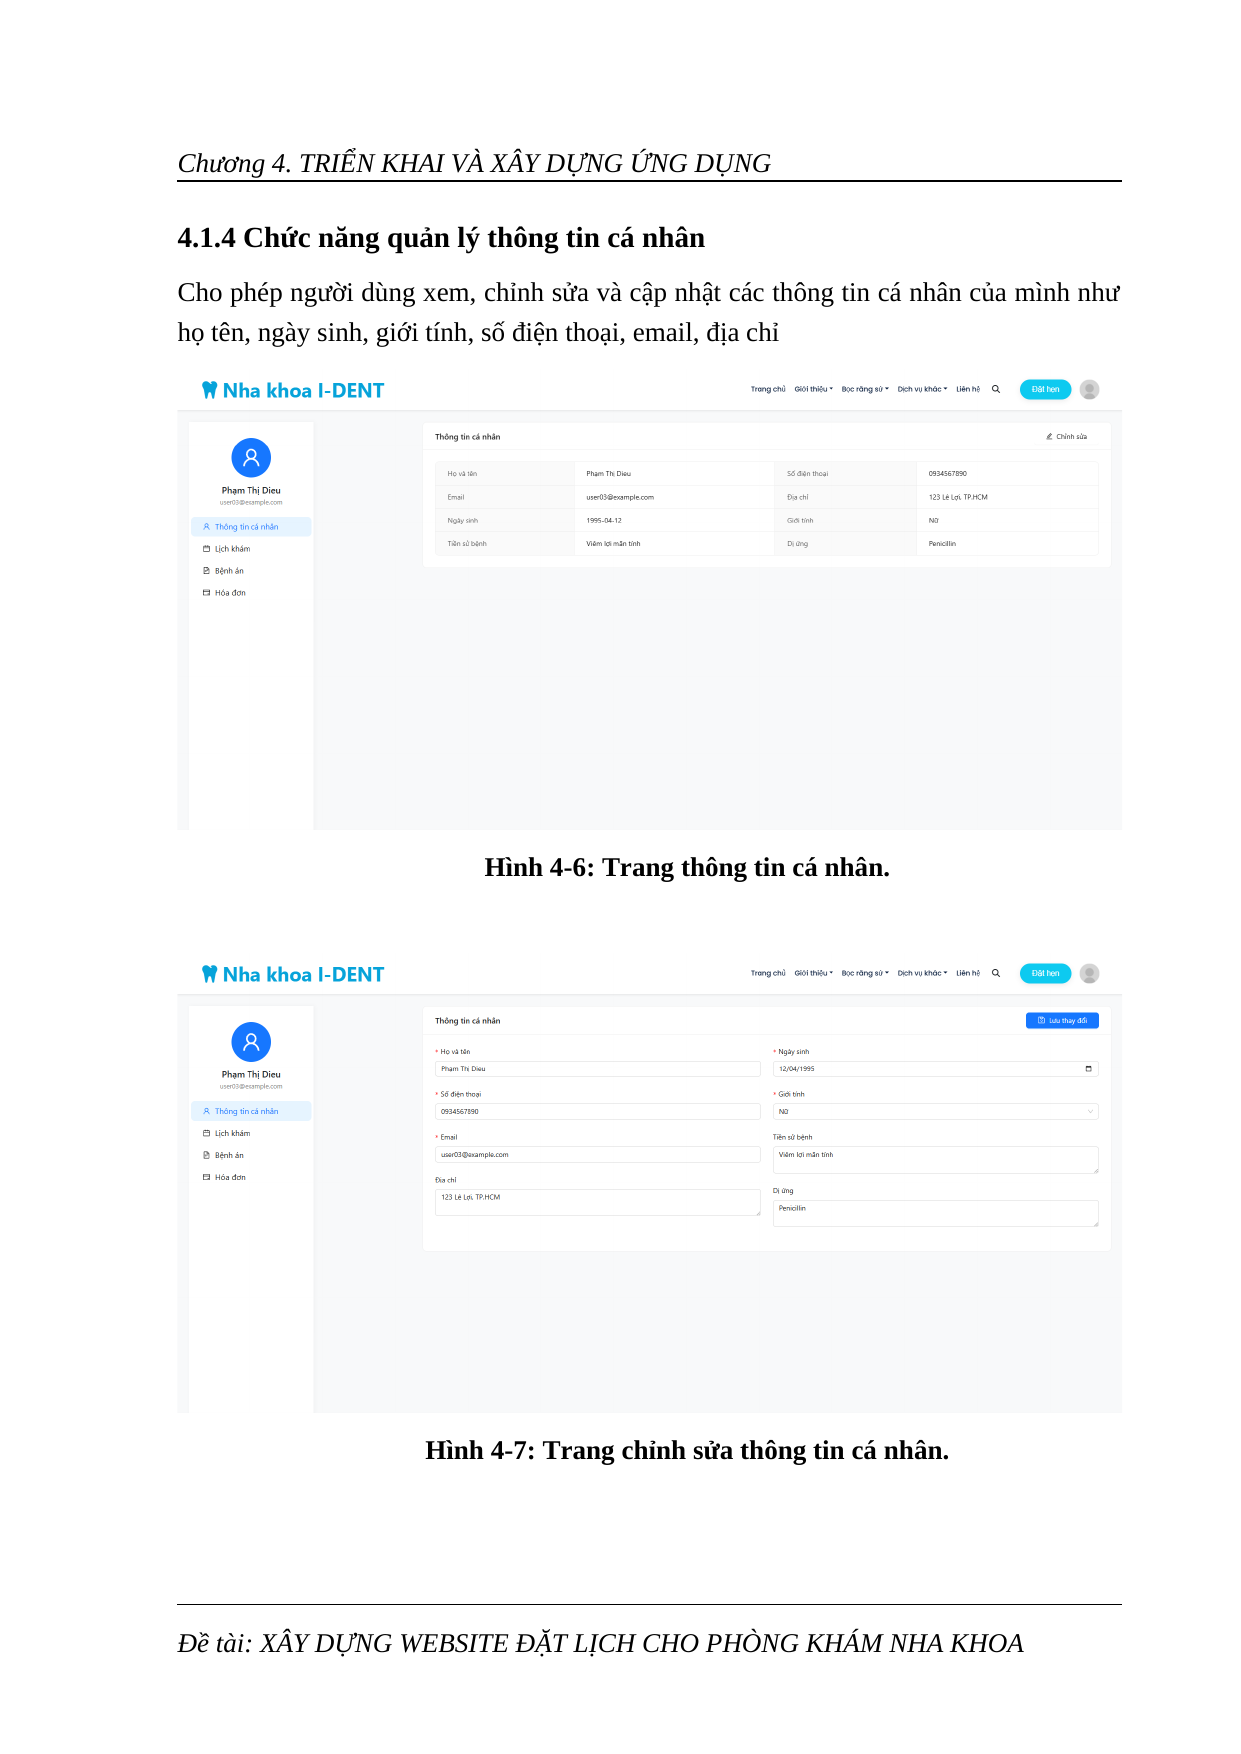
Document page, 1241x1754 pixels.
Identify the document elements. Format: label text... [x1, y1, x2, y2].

text 4.1.4 Chức năng quản lý thông tin cá nhân [177, 220, 1122, 253]
picture [177, 953, 1123, 1413]
picture [177, 369, 1123, 830]
text Cho phép người dùng xem, chỉnh sửa và cập nhật các thông tin cá nhân của mình như họ tên, ngày sinh, giới tính, số điện thoại, email, địa chỉ [177, 276, 1122, 347]
